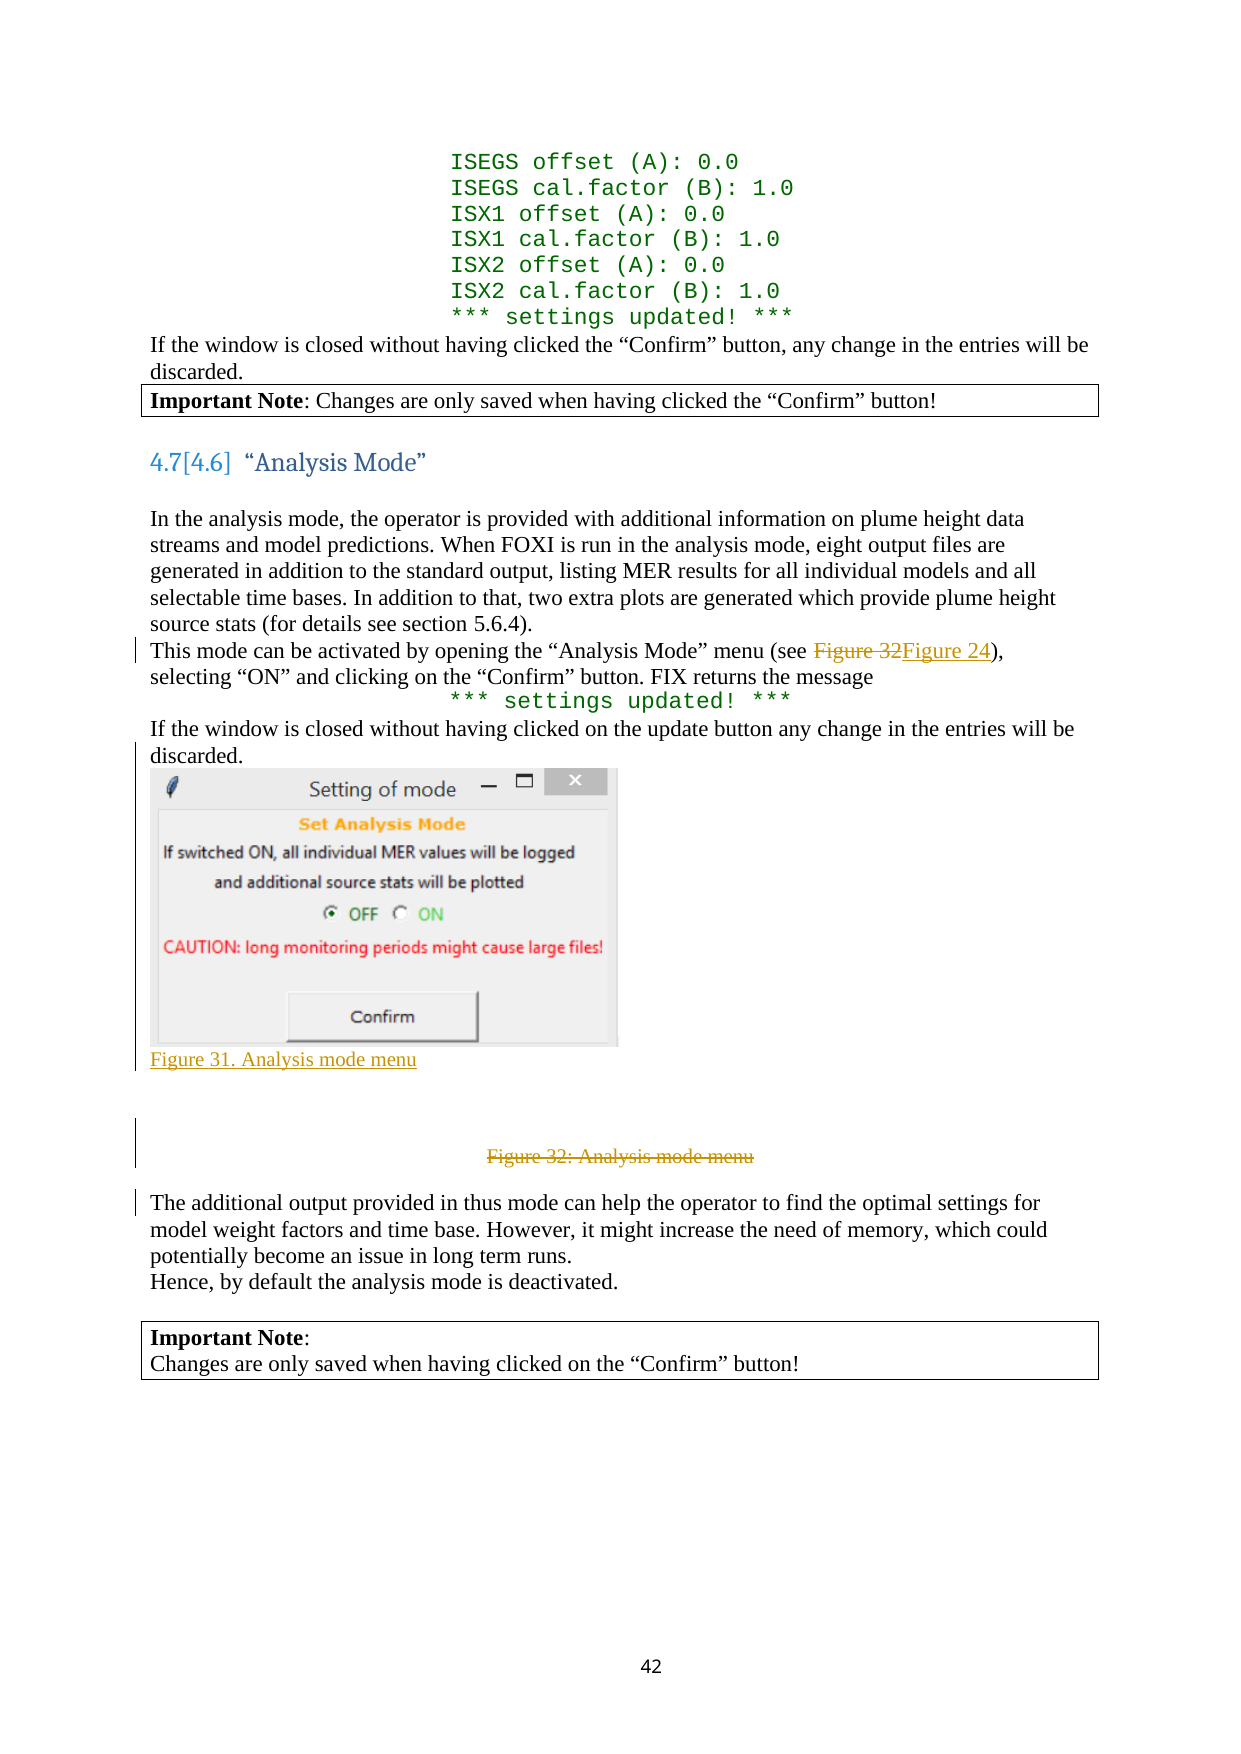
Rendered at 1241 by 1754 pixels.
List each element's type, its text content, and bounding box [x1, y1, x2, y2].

text ISX2 cal.factor (B): 1.0 [450, 280, 1090, 306]
picture [150, 768, 620, 1047]
text ISX1 cal.factor (B): 1.0 [450, 228, 1090, 254]
text ISX2 offset (A): 0.0 [450, 254, 1090, 280]
text The additional output provided in thus mode can help the operator to find the optimal settings for model weight factors and time base. However, it might increase the need of memory, which could potentially become an issue in long term runs. [150, 1189, 1090, 1268]
text ISEGS cal.factor (B): 1.0 [450, 176, 1090, 202]
text *** settings updated! *** [450, 306, 1090, 332]
subtitle “Analysis Mode” [150, 447, 1090, 478]
text ISEGS offset (A): 0.0 [450, 150, 1090, 176]
text Important Note: Changes are only saved when having clicked the “Confirm” button! [142, 385, 1098, 416]
text Changes are only saved when having clicked on the “Confirm” button! [142, 1347, 1098, 1379]
text Hence, by default the analysis mode is deactivated. [150, 1268, 1090, 1295]
text ISX1 offset (A): 0.0 [450, 202, 1090, 228]
text If the window is closed without having clicked the “Confirm” button, any change in the entries will be discarded. [150, 332, 1090, 384]
text This mode can be activated by opening the “Analysis Mode” menu (see ), selecting “ON” and clicking on the “Confirm” button. FIX returns the message [150, 637, 1090, 689]
text If the window is closed without having clicked on the update button any change in the entries will be discarded. [150, 715, 1090, 768]
text *** settings updated! *** [150, 689, 1090, 715]
text In the analysis mode, the operator is provided with additional information on plume height data streams and model predictions. When FOXI is run in the analysis mode, eight output files are generated in addition to the standard output, listing MER results for all individual models and all selectable time bases. In addition to that, two extra plots are generated which provide plume height source stats (for details see section 5.6.4). [150, 505, 1090, 637]
text Important Note: [142, 1322, 1098, 1347]
